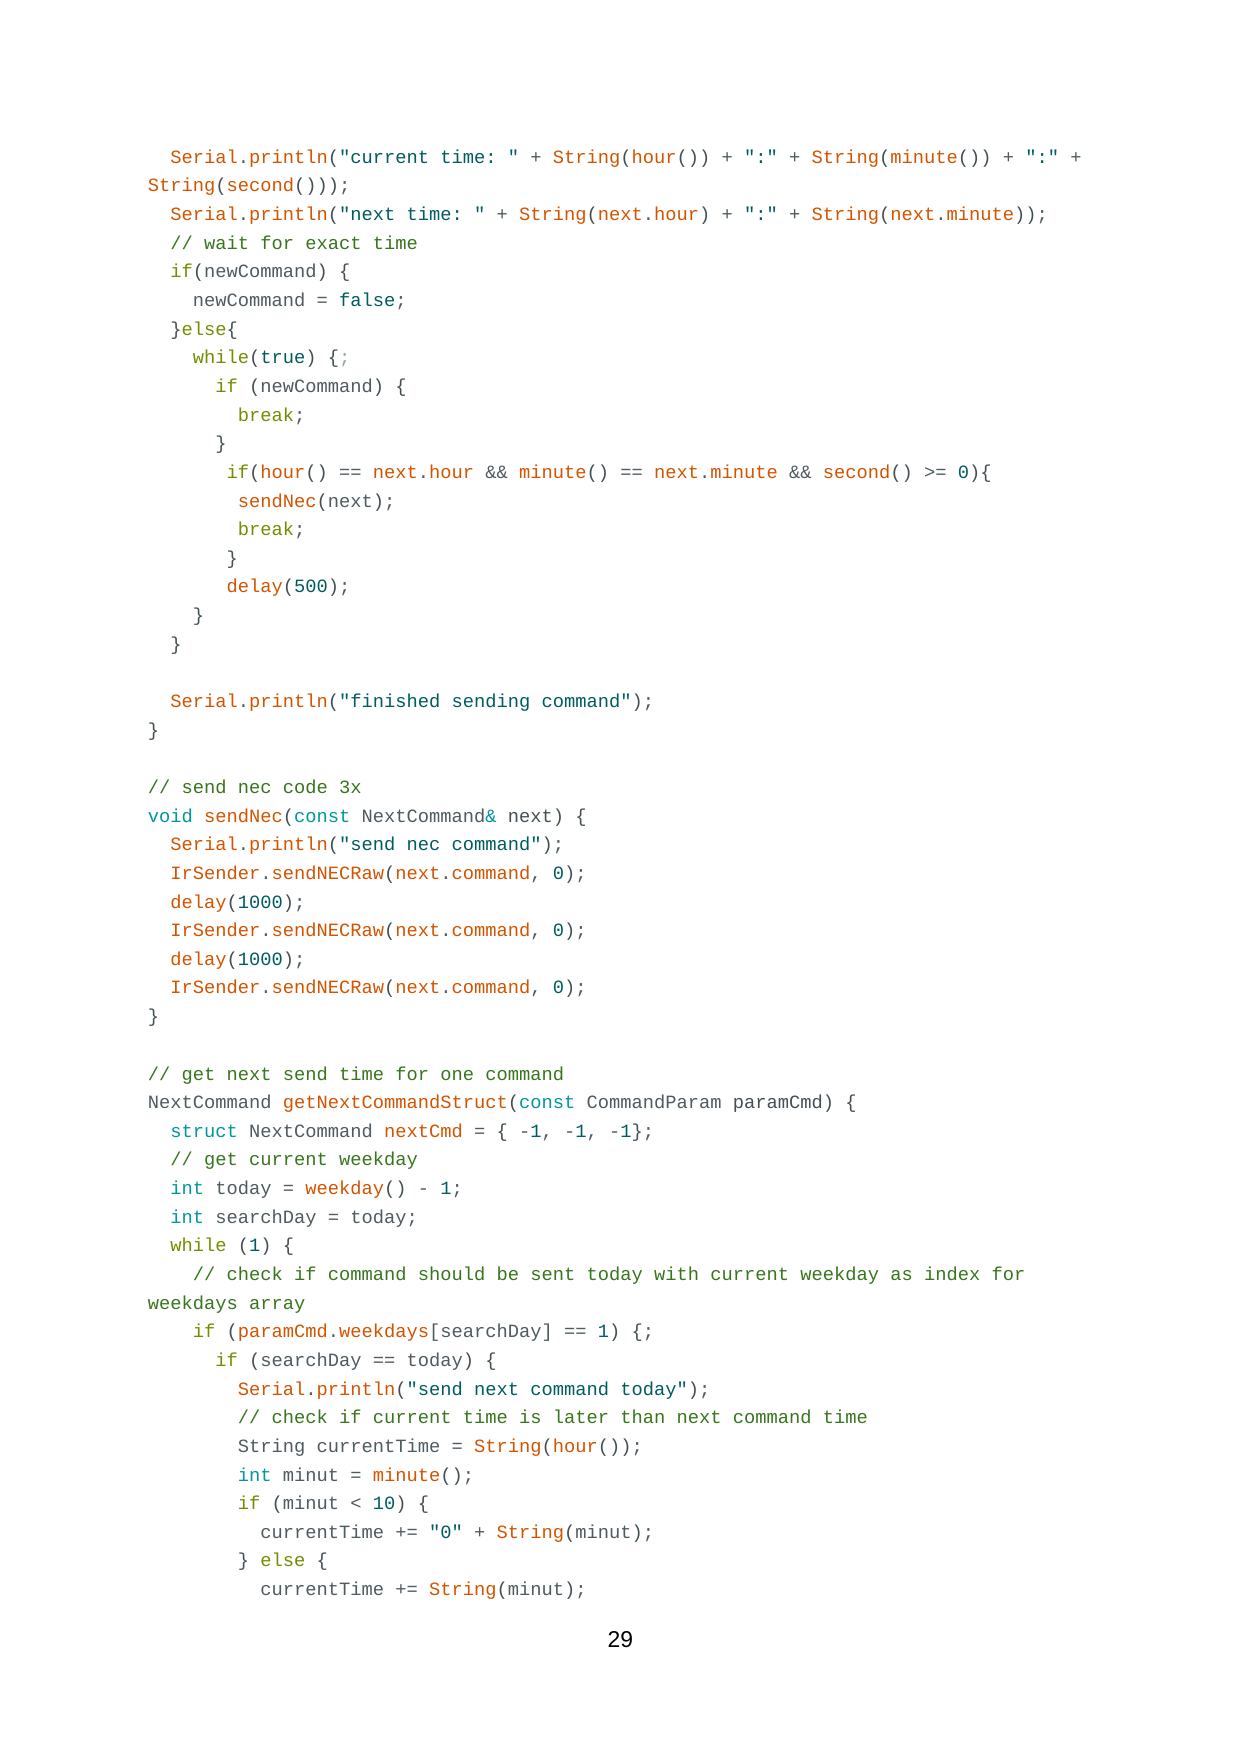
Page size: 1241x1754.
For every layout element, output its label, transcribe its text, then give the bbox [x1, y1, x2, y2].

text // wait for exact time [148, 233, 1093, 255]
text delay(500); [148, 577, 1093, 598]
text } [148, 434, 1093, 455]
text } [148, 606, 1093, 627]
text int searchDay = today; [148, 1207, 1093, 1229]
text delay(1000); [148, 950, 1093, 971]
text // check if command should be sent today with current weekday as index for weekdays array [148, 1265, 1093, 1315]
text struct NextCommand nextCmd = { -1, -1, -1}; [148, 1122, 1093, 1143]
text break; [148, 405, 1093, 427]
text }else{ [148, 319, 1093, 341]
text currentTime += String(minut); [148, 1580, 1093, 1601]
text break; [148, 520, 1093, 541]
text } [148, 634, 1093, 656]
text String currentTime = String(hour()); [148, 1437, 1093, 1458]
text void sendNec(const NextCommand& next) { [148, 806, 1093, 828]
text while (1) { [148, 1236, 1093, 1257]
text if(newCommand) { [148, 262, 1093, 283]
text // send nec code 3x [148, 778, 1093, 799]
text Serial.println("current time: " + String(hour()) + ":" + String(minute()) + ":" + String(second())); [148, 148, 1093, 197]
text Serial.println("next time: " + String(next.hour) + ":" + String(next.minute)); [148, 205, 1093, 226]
text Serial.println("finished sending command"); [148, 692, 1093, 713]
text int minut = minute(); [148, 1465, 1093, 1487]
text } [148, 1007, 1093, 1028]
text } [148, 721, 1093, 742]
text newCommand = false; [148, 291, 1093, 312]
text // get current weekday [148, 1150, 1093, 1171]
text // check if current time is later than next command time [148, 1408, 1093, 1429]
text sendNec(next); [148, 491, 1093, 513]
text // get next send time for one command [148, 1064, 1093, 1086]
text delay(1000); [148, 892, 1093, 914]
text IrSender.sendNECRaw(next.command, 0); [148, 921, 1093, 942]
text } [148, 549, 1093, 570]
text int today = weekday() - 1; [148, 1179, 1093, 1200]
text if(hour() == next.hour && minute() == next.minute && second() >= 0){ [148, 463, 1093, 484]
text while(true) {; [148, 348, 1093, 369]
text if (newCommand) { [148, 377, 1093, 398]
text if (minut < 10) { [148, 1494, 1093, 1515]
text currentTime += "0" + String(minut); [148, 1523, 1093, 1544]
text if (paramCmd.weekdays[searchDay] == 1) {; [148, 1322, 1093, 1343]
text NextCommand getNextCommandStruct(const CommandParam paramCmd) { [148, 1093, 1093, 1114]
text IrSender.sendNECRaw(next.command, 0); [148, 978, 1093, 999]
text } else { [148, 1551, 1093, 1572]
text IrSender.sendNECRaw(next.command, 0); [148, 864, 1093, 885]
text Serial.println("send next command today"); [148, 1379, 1093, 1401]
text Serial.println("send nec command"); [148, 835, 1093, 856]
text if (searchDay == today) { [148, 1351, 1093, 1372]
